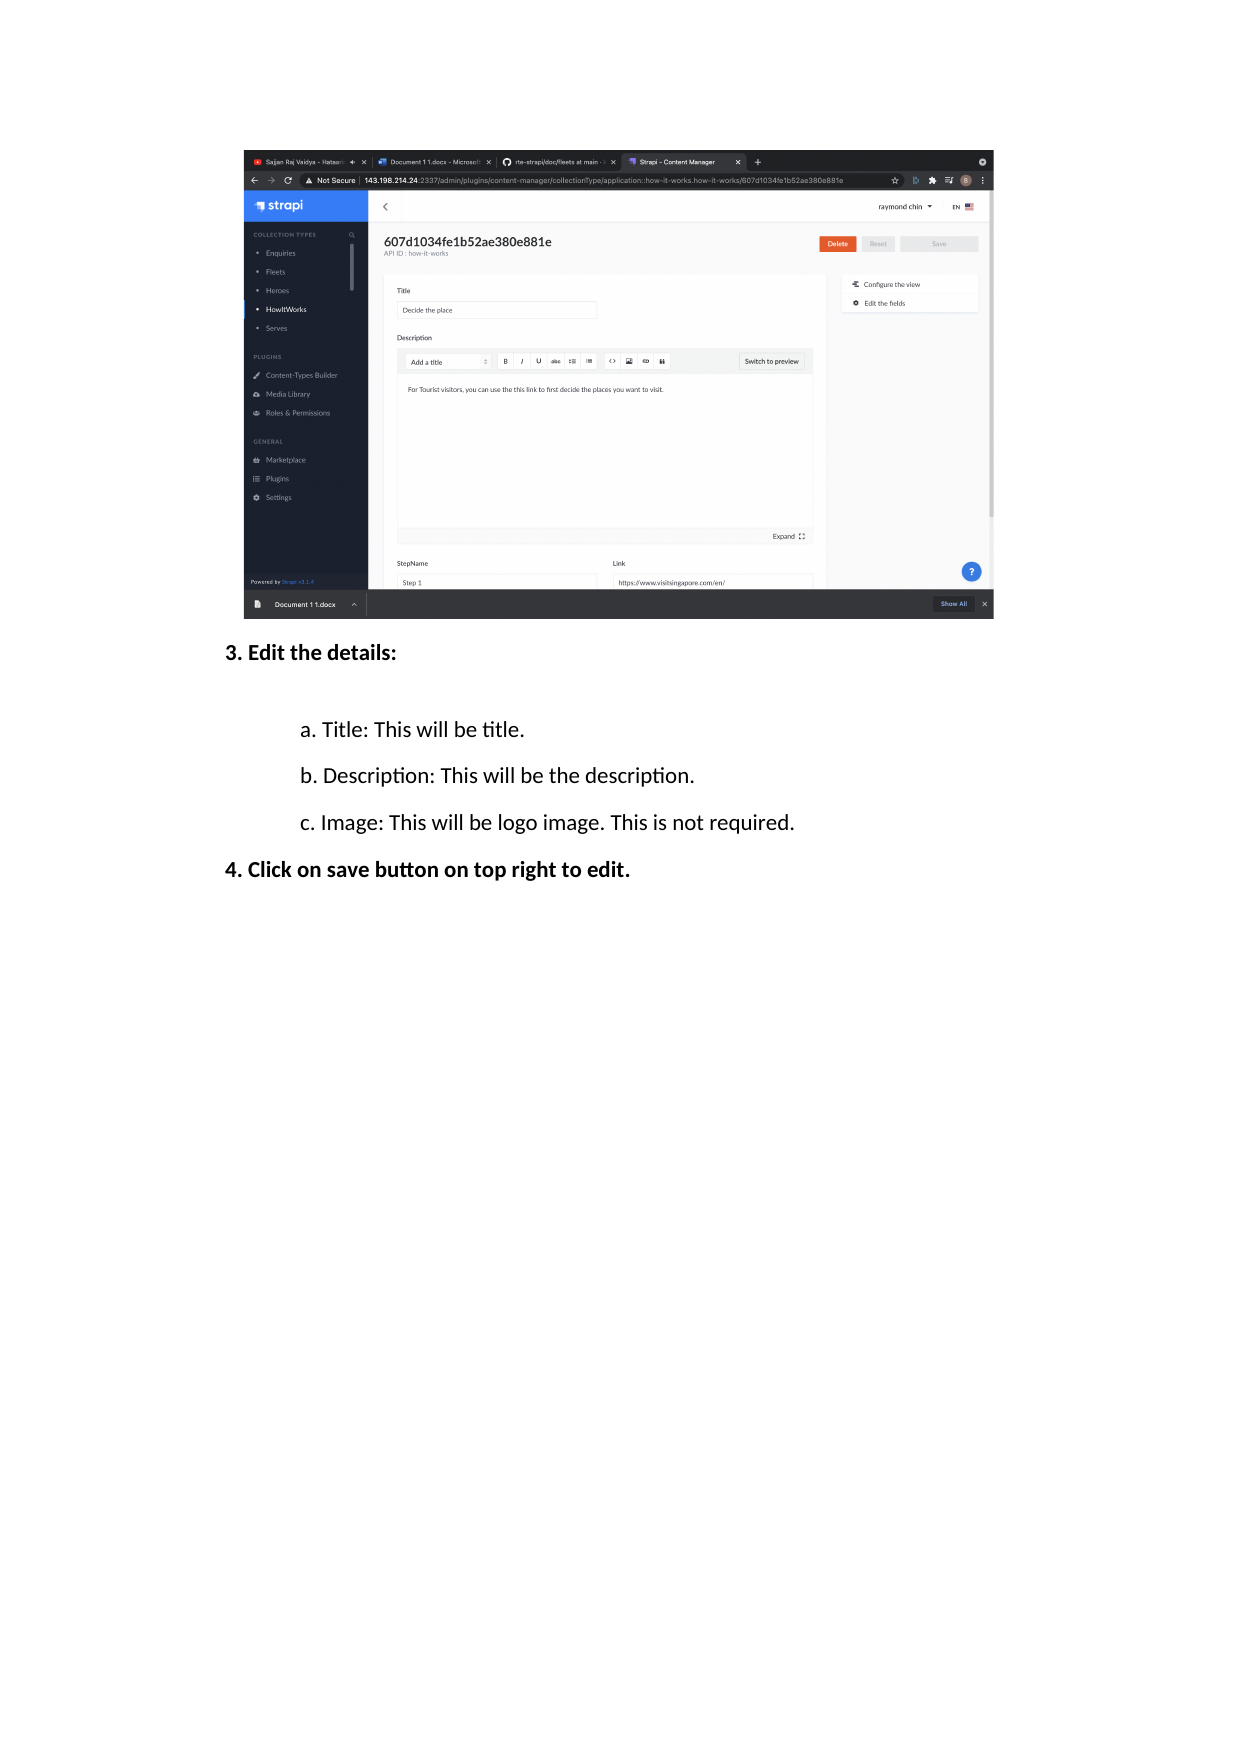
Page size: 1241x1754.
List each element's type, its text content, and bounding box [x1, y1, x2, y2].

text b. Description: This will be the description. [225, 762, 1090, 789]
subtitle 4. Click on save button on top right to edit. [225, 855, 1090, 883]
subtitle 3. Edit the details: [225, 638, 1090, 666]
text a. Title: This will be title. [225, 715, 1090, 743]
text c. Image: This will be logo image. This is not required. [225, 808, 1090, 836]
